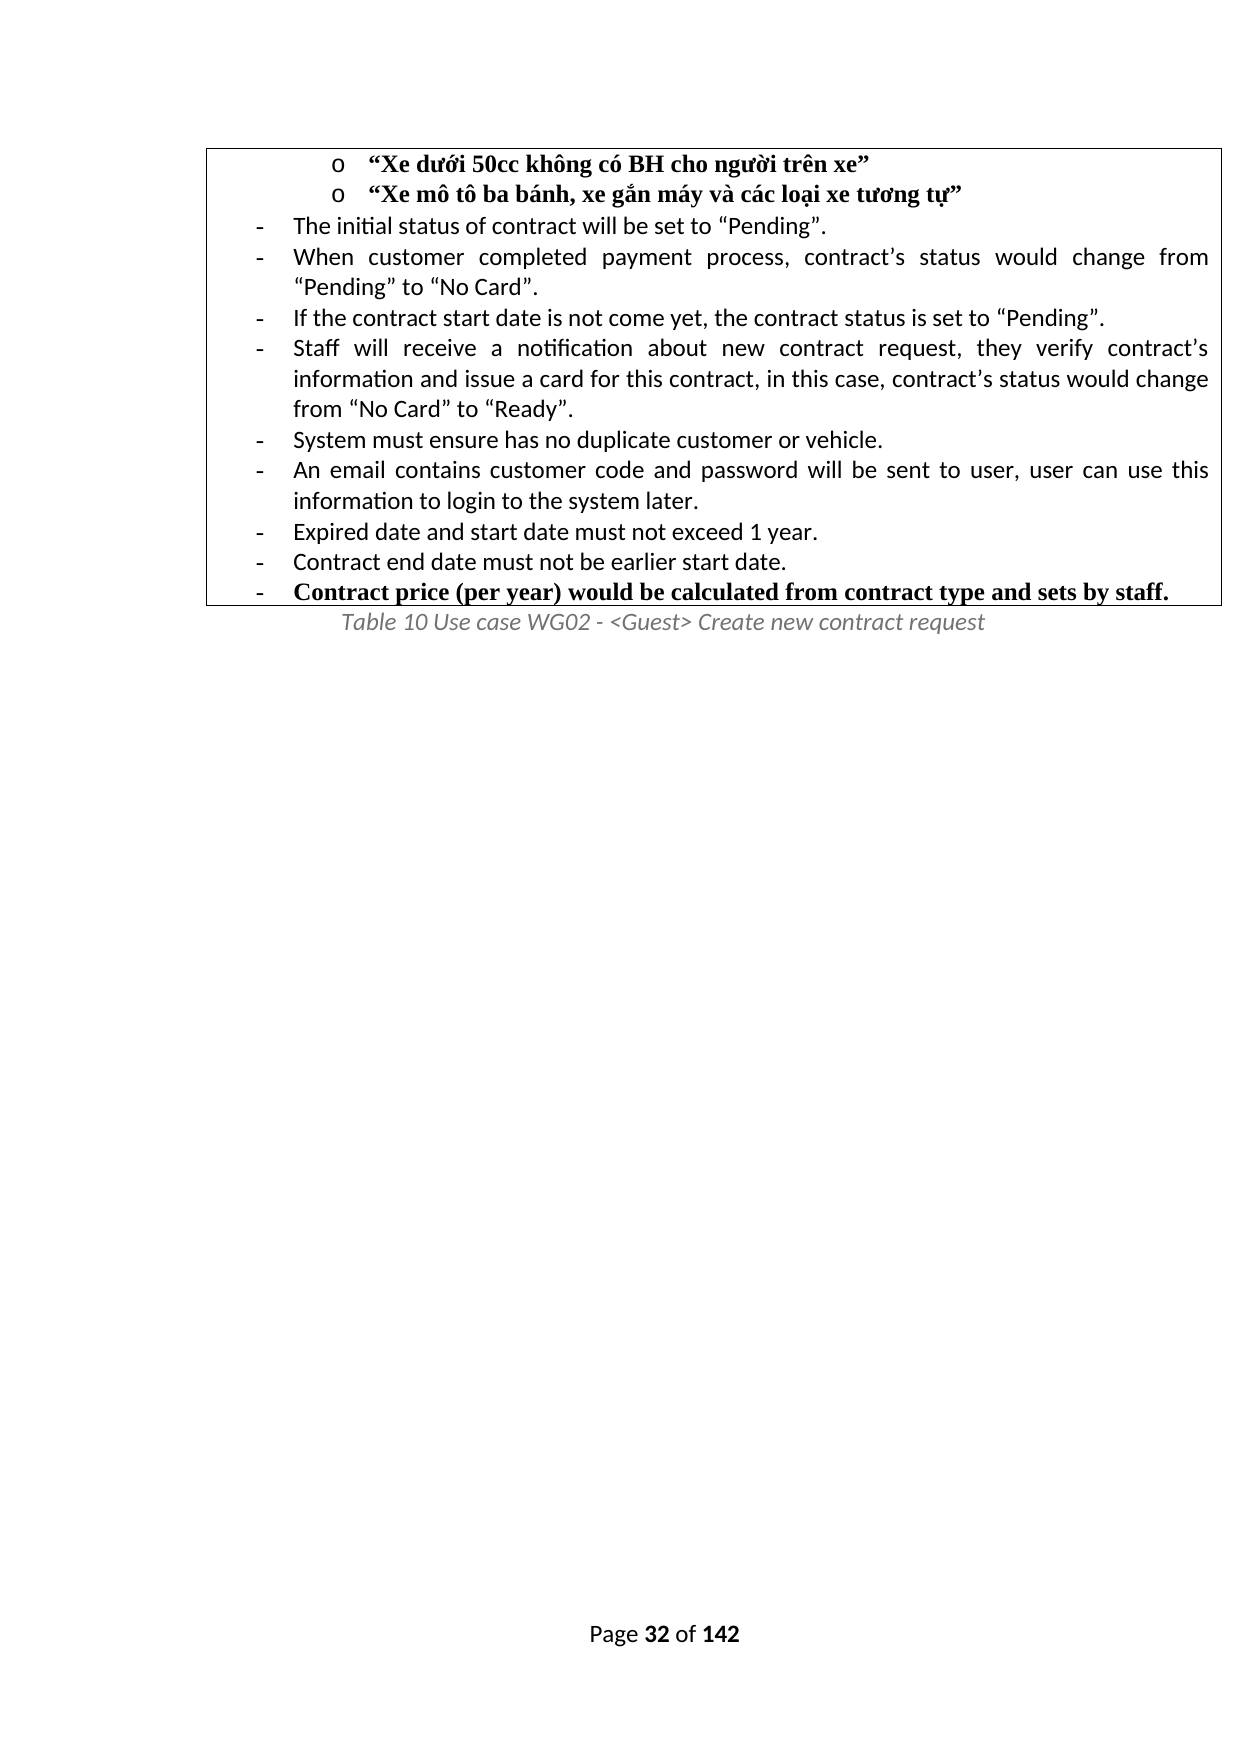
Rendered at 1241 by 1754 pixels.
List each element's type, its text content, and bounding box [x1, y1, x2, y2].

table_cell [207, 149, 1221, 605]
text Table 10 Use case WG02 - <Guest> Create new contract request [207, 606, 1122, 637]
